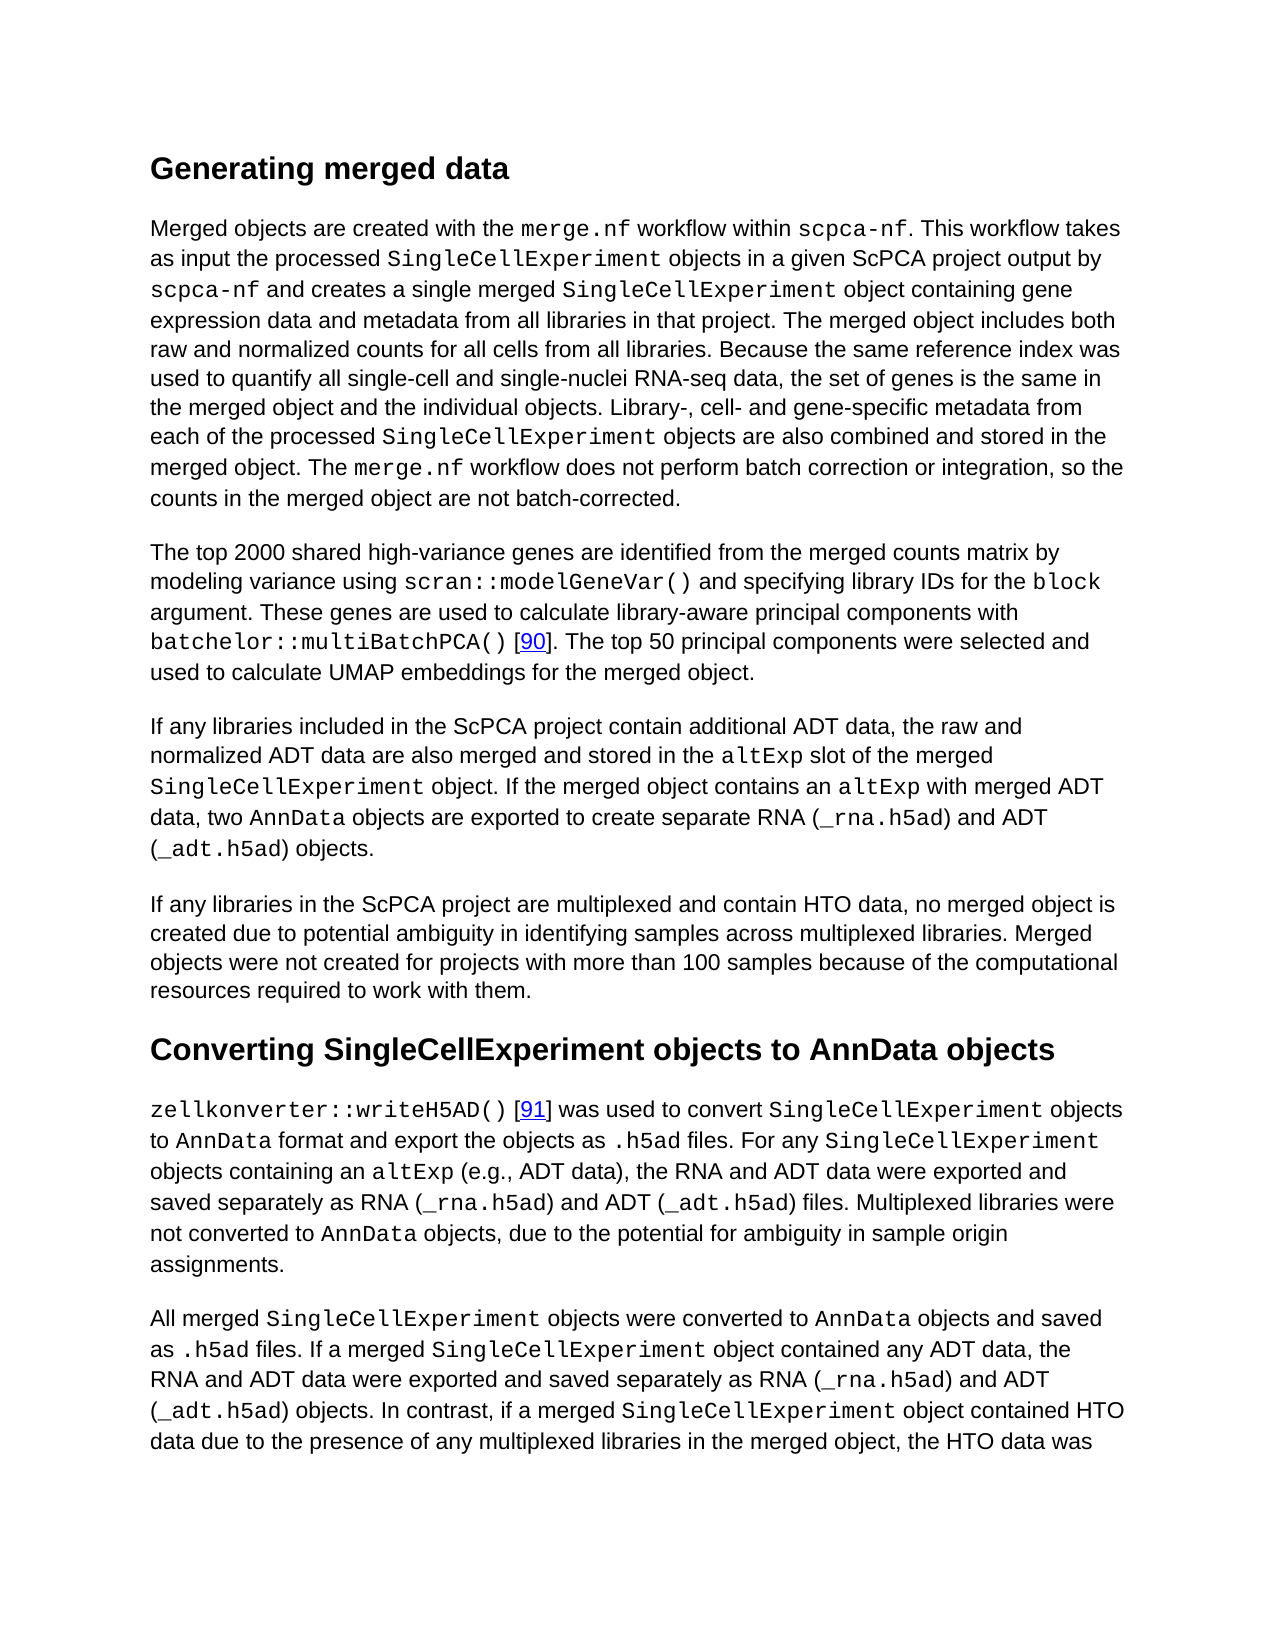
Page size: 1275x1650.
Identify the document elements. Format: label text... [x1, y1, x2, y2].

subtitle Converting SingleCellExperiment objects to AnnData objects [150, 1031, 1125, 1067]
text If any libraries in the ScPCA project are multiplexed and contain HTO data, no merged object is created due to potential ambiguity in identifying samples across multiplexed libraries. Merged objects were not created for projects with more than 100 samples because of the computational resources required to work with them. [150, 891, 1125, 1004]
text If any libraries included in the ScPCA project contain additional ADT data, the raw and normalized ADT data are also merged and stored in the altExp slot of the merged SingleCellExperiment object. If the merged object contains an altExp with merged ADT data, two AnnData objects are exported to create separate RNA (_rna.h5ad) and ADT (_adt.h5ad) objects. [150, 713, 1125, 863]
text zellkonverter::writeH5AD() [91] was used to convert SingleCellExperiment objects to AnnData format and export the objects as .h5ad files. For any SingleCellExperiment objects containing an altExp (e.g., ADT data), the RNA and ADT data were exported and saved separately as RNA (_rna.h5ad) and ADT (_adt.h5ad) files. Multiplexed libraries were not converted to AnnData objects, due to the potential for ambiguity in sample origin assignments. [150, 1096, 1125, 1277]
subtitle Generating merged data [150, 150, 1125, 186]
text Merged objects are created with the merge.nf workflow within scpca-nf. This workflow takes as input the processed SingleCellExperiment objects in a given ScPCA project output by scpca-nf and creates a single merged SingleCellExperiment object containing gene expression data and metadata from all libraries in that project. The merged object includes both raw and normalized counts for all cells from all libraries. Because the same reference index was used to quantify all single-cell and single-nuclei RNA-seq data, the set of genes is the same in the merged object and the individual objects. Library-, cell- and gene-specific metadata from each of the processed SingleCellExperiment objects are also combined and stored in the merged object. The merge.nf workflow does not perform batch correction or integration, so the counts in the merged object are not batch-corrected. [150, 214, 1125, 511]
text The top 2000 shared high-variance genes are identified from the merged counts matrix by modeling variance using scran::modelGeneVar() and specifying library IDs for the block argument. These genes are used to calculate library-aware principal components with batchelor::multiBatchPCA() [90]. The top 50 principal components were selected and used to calculate UMAP embeddings for the merged object. [150, 539, 1125, 685]
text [150, 1304, 1125, 1455]
